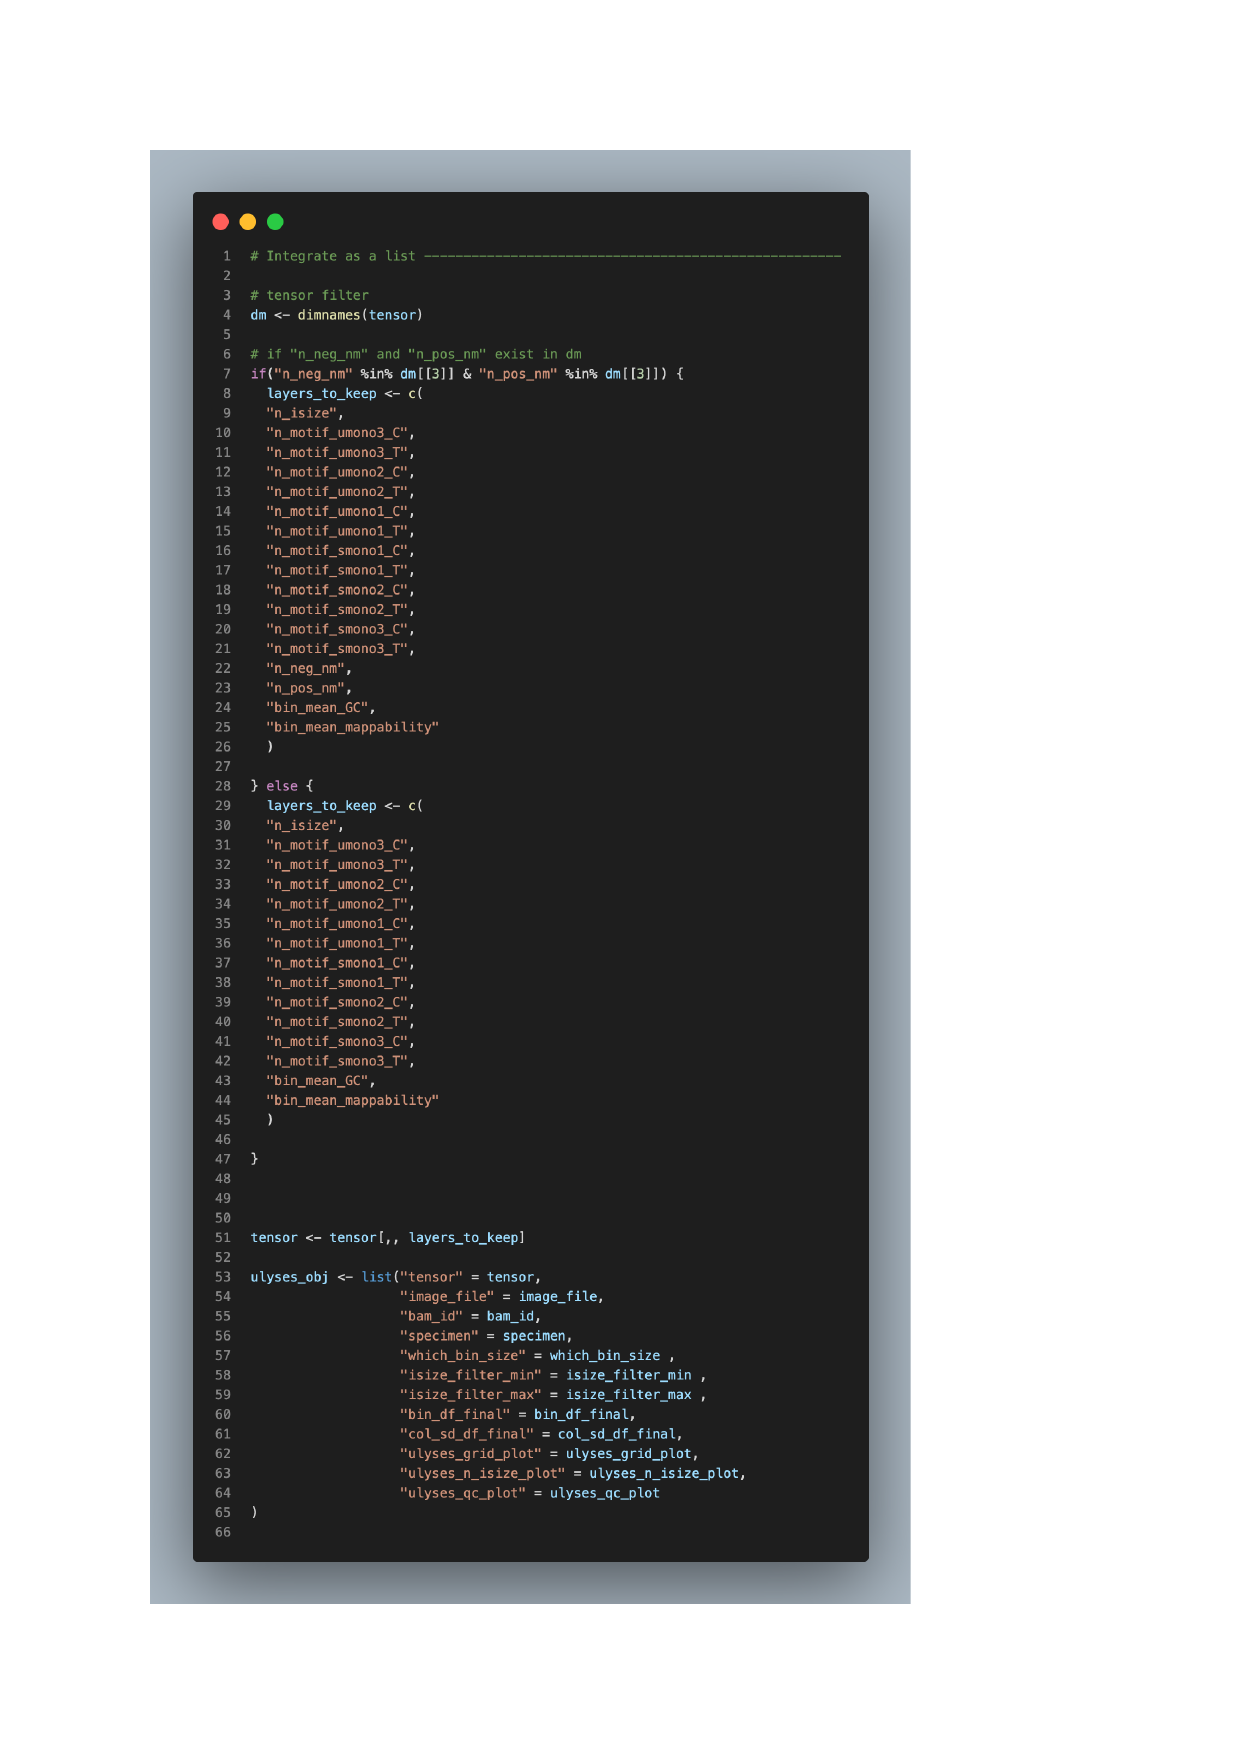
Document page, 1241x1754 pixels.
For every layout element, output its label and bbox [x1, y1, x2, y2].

picture [150, 150, 911, 1604]
